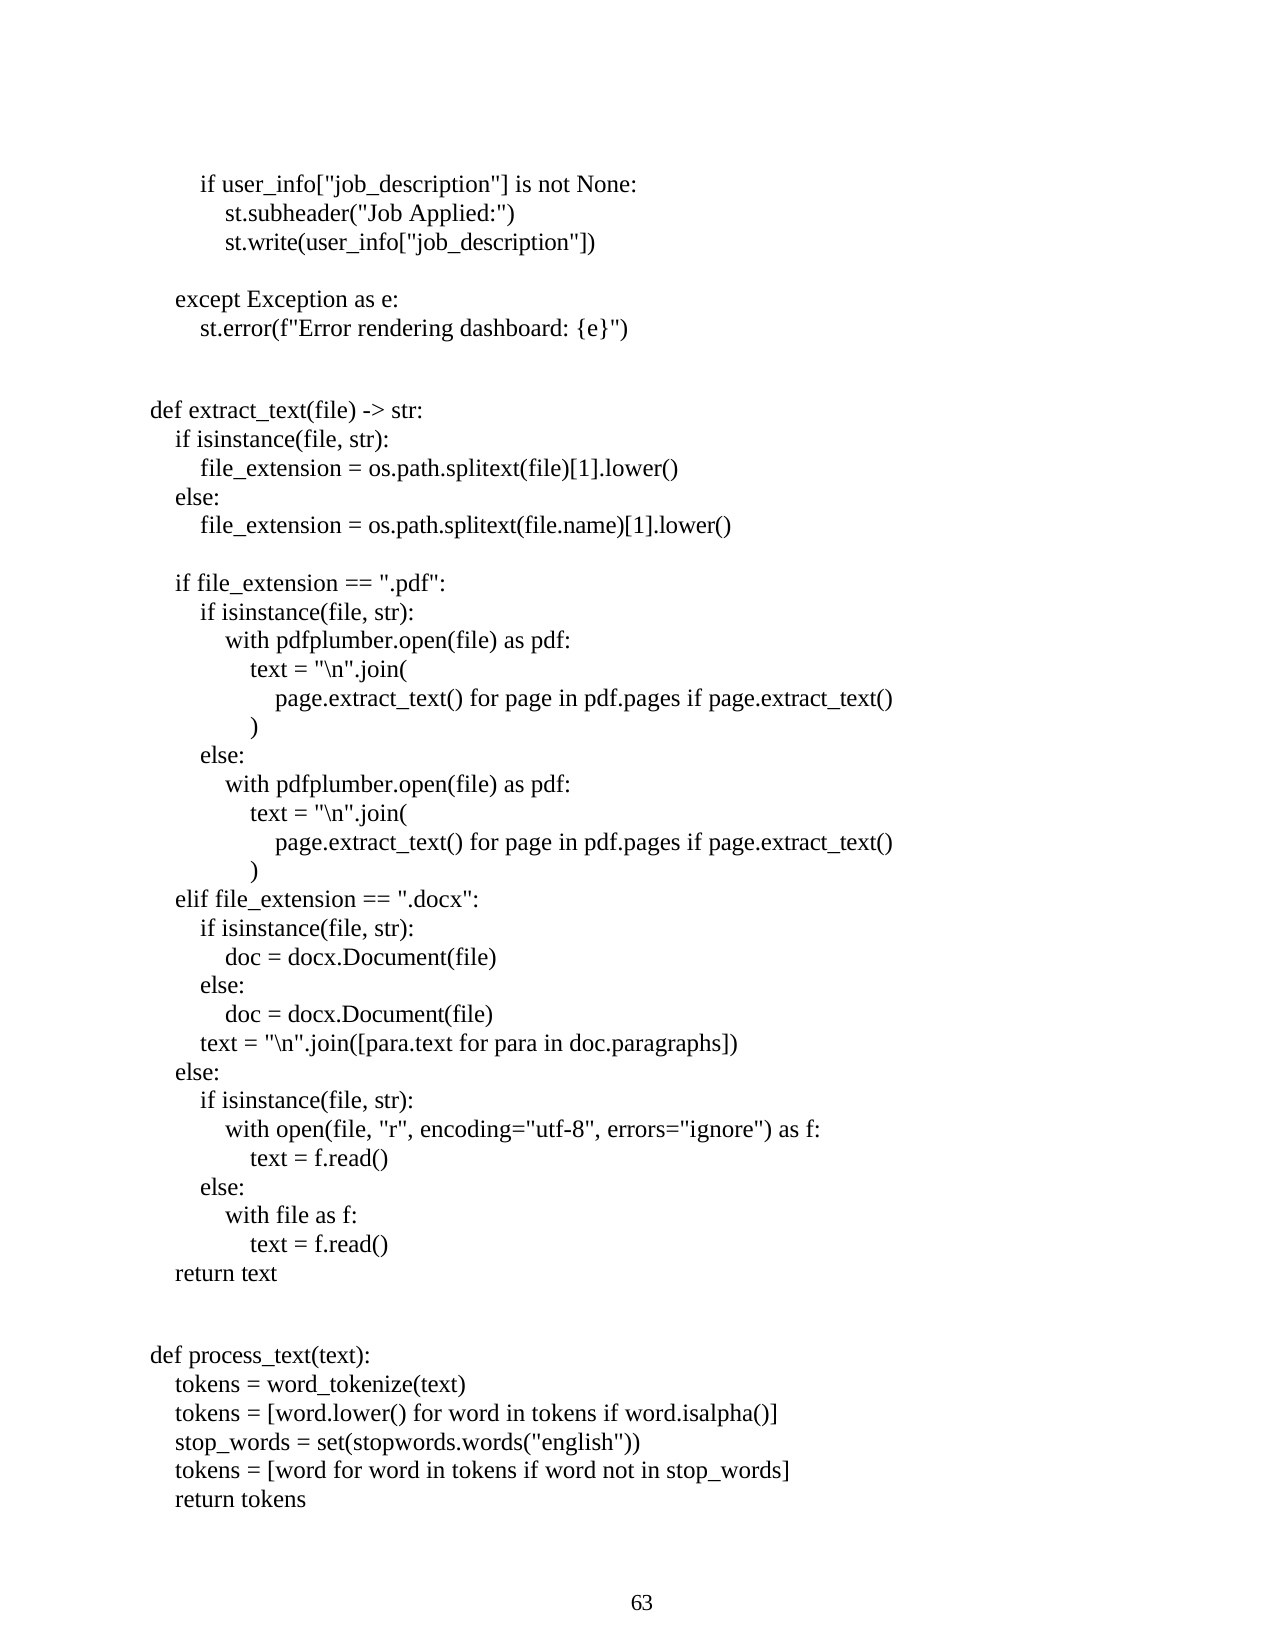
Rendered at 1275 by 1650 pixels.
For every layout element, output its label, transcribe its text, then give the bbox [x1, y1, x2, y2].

text def extract_text(file) -> str: if isinstance(file, str): [150, 395, 432, 453]
text ) [250, 855, 1137, 884]
text tokens = word_tokenize(text) [175, 1369, 1137, 1398]
text page.extract_text() for page in pdf.pages if page.extract_text() [275, 827, 1137, 855]
text with open(file, "r", encoding="utf-8", errors="ignore") as f: text = f.read() [225, 1114, 847, 1172]
text doc = docx.Document(file) else: [200, 942, 531, 999]
text with file as f: text = f.read() [225, 1200, 393, 1258]
text return text [175, 1258, 1137, 1287]
text tokens = [word.lower() for word in tokens if word.isalpha()] stop_words = set(stopwords.words("english")) [175, 1398, 817, 1455]
text if isinstance(file, str): [200, 1085, 1137, 1114]
text with pdfplumber.open(file) as pdf: text = "\n".join( [225, 626, 602, 683]
text text = "\n".join([para.text for para in doc.paragraphs]) else: [175, 1028, 772, 1085]
text page.extract_text() for page in pdf.pages if page.extract_text() [275, 683, 1137, 712]
text doc = docx.Document(file) [225, 999, 1137, 1028]
text st.error(f"Error rendering dashboard: {e}") [200, 313, 1137, 342]
text file_extension = os.path.splitext(file)[1].lower() else: [175, 453, 713, 510]
text elif file_extension == ".docx": if isinstance(file, str): [175, 884, 488, 942]
text file_extension = os.path.splitext(file.name)[1].lower() [200, 511, 1137, 539]
text except Exception as e: [175, 284, 1137, 313]
text else: [200, 740, 1137, 769]
text def process_text(text): [150, 1340, 1137, 1369]
text tokens = [word for word in tokens if word not in stop_words] return tokens [175, 1455, 817, 1513]
text if user_info["job_description"] is not None: st.subheader("Job Applied:") st.write(user_info["job_description"]) [200, 169, 772, 255]
text else: [200, 1172, 1137, 1200]
text if file_extension == ".pdf": if isinstance(file, str): [175, 568, 455, 626]
text ) [250, 712, 1137, 740]
text with pdfplumber.open(file) as pdf: text = "\n".join( [225, 769, 602, 827]
